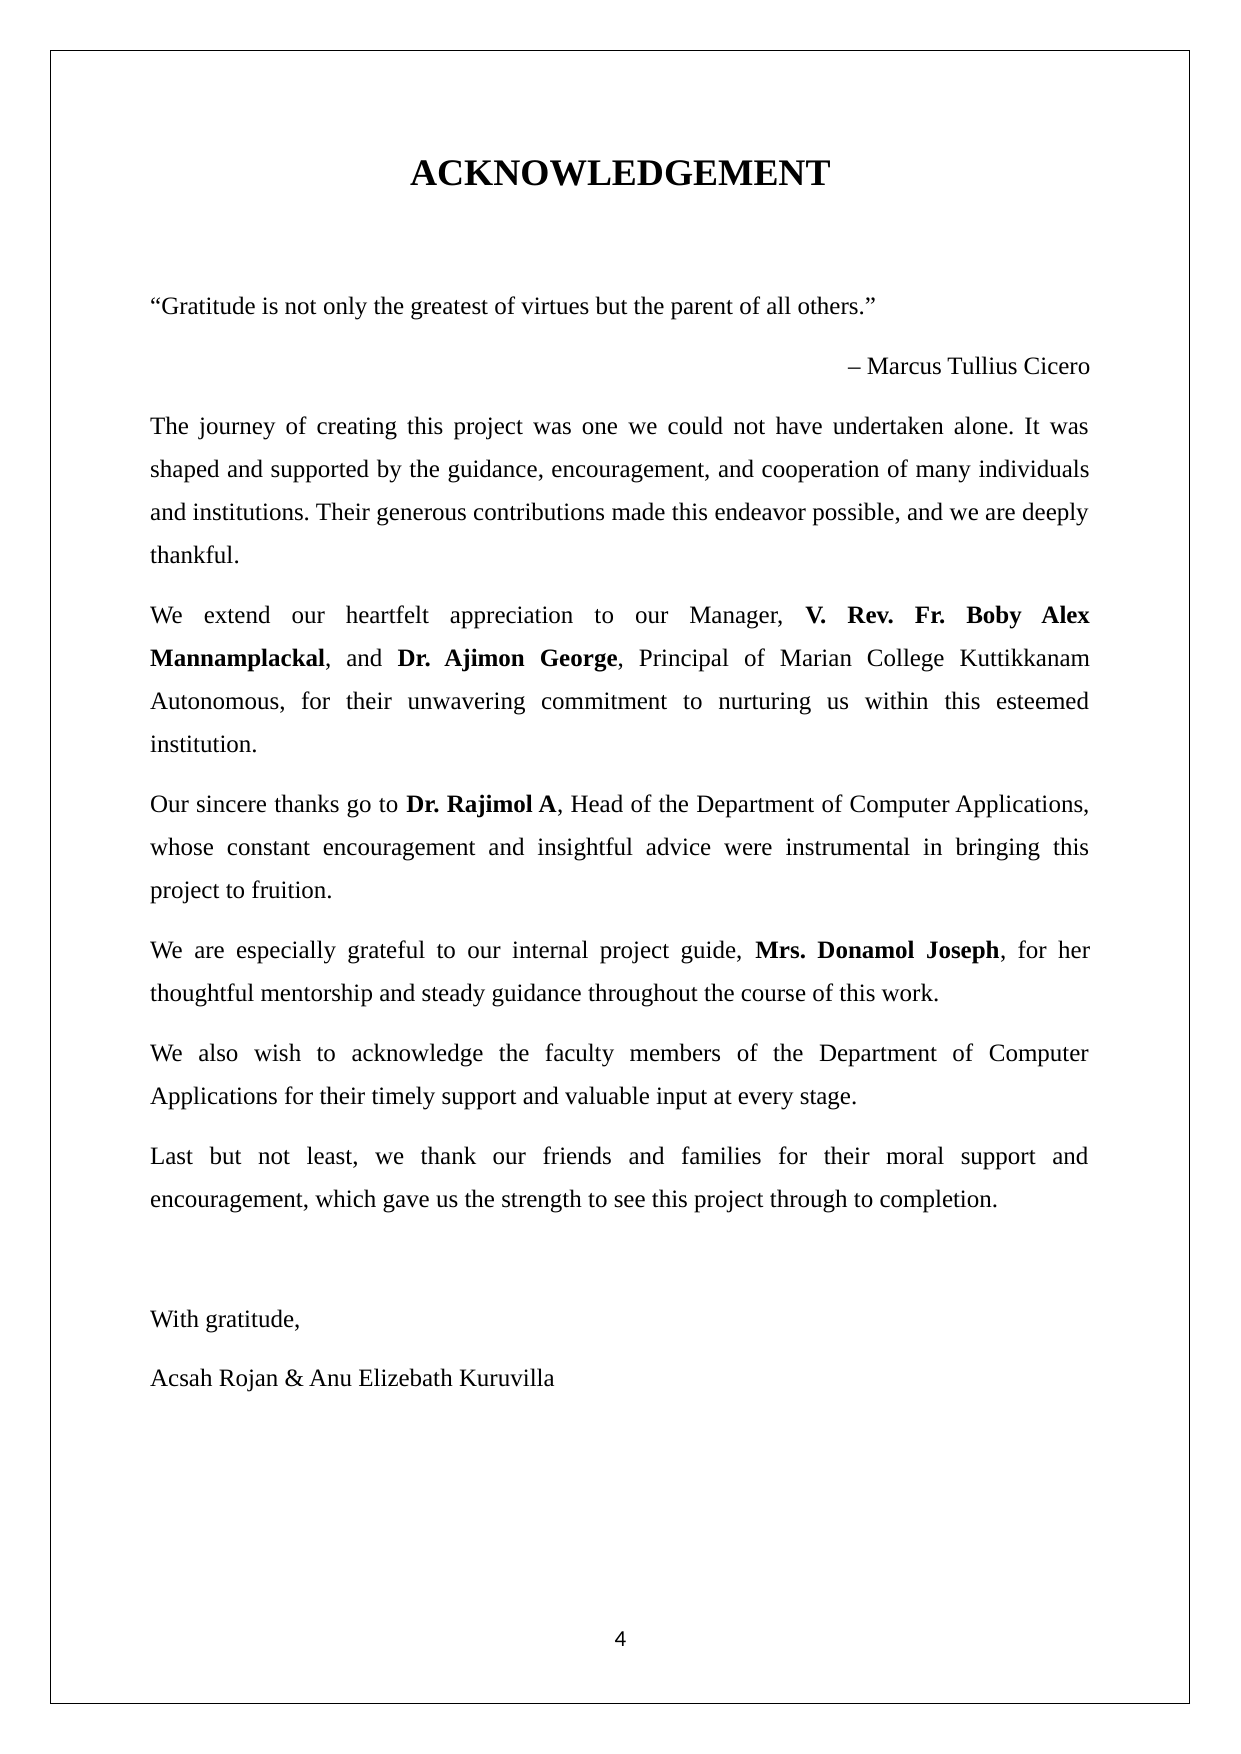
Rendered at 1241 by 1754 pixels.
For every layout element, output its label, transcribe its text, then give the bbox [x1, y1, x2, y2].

text Acsah Rojan & Anu Elizebath Kuruvilla [150, 1363, 1090, 1392]
text With gratitude, [150, 1304, 1090, 1332]
text We extend our heartfelt appreciation to our Manager, V. Rev. Fr. Boby Alex Mannamplackal, and Dr. Ajimon George, Principal of Marian College Kuttikkanam Autonomous, for their unwavering commitment to nurturing us within this esteemed institution. [150, 600, 1090, 758]
text The journey of creating this project was one we could not have undertaken alone. It was shaped and supported by the guidance, encouragement, and cooperation of many individuals and institutions. Their generous contributions made this endeavor possible, and we are deeply thankful. [150, 411, 1090, 569]
text – Marcus Tullius Cicero [150, 351, 1090, 380]
text We also wish to acknowledge the faculty members of the Department of Computer Applications for their timely support and valuable input at every stage. [150, 1038, 1090, 1110]
text We are especially grateful to our internal project guide, Mrs. Donamol Joseph, for her thoughtful mentorship and steady guidance throughout the course of this work. [150, 935, 1090, 1007]
text “Gratitude is not only the greatest of virtues but the parent of all others.” [150, 291, 1090, 320]
text ACKNOWLEDGEMENT [150, 150, 1090, 193]
text Last but not least, we thank our friends and families for their moral support and encouragement, which gave us the strength to see this project through to completion. [150, 1141, 1090, 1213]
text Our sincere thanks go to Dr. Rajimol A, Head of the Department of Computer Applications, whose constant encouragement and insightful advice were instrumental in bringing this project to fruition. [150, 789, 1090, 904]
